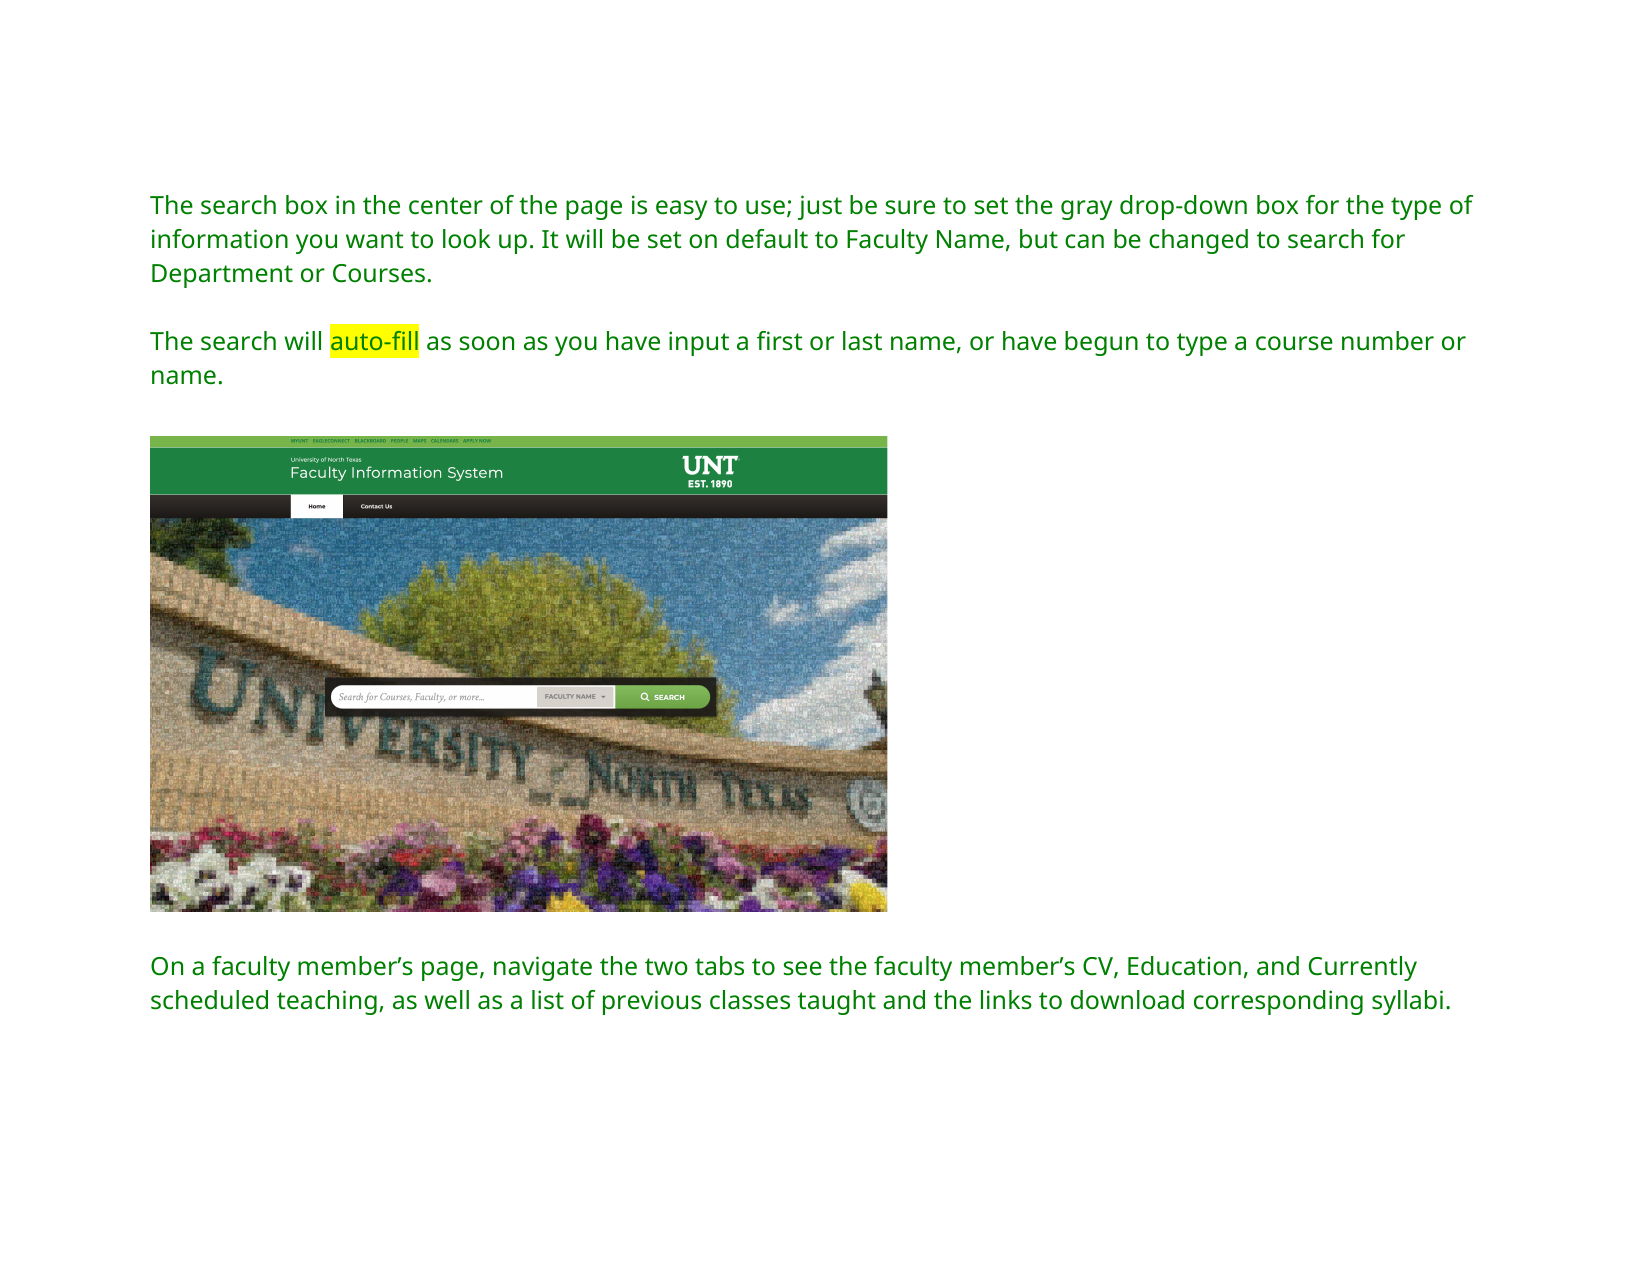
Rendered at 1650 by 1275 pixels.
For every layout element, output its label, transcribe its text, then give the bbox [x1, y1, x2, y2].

text On a faculty member’s page, navigate the two tabs to see the faculty member’s CV, Education, and Currently scheduled teaching, as well as a list of previous classes taught and the links to download corresponding syllabi. [150, 949, 1500, 1017]
text The search box in the center of the page is easy to use; just be sure to set the gray drop-down box for the type of information you want to look up. It will be set on default to Faculty Name, but can be changed to search for Department or Courses. [150, 187, 1500, 290]
picture [150, 436, 887, 911]
text The search will auto-fill as soon as you have input a first or last name, or have begun to type a course number or name. [150, 324, 1500, 392]
